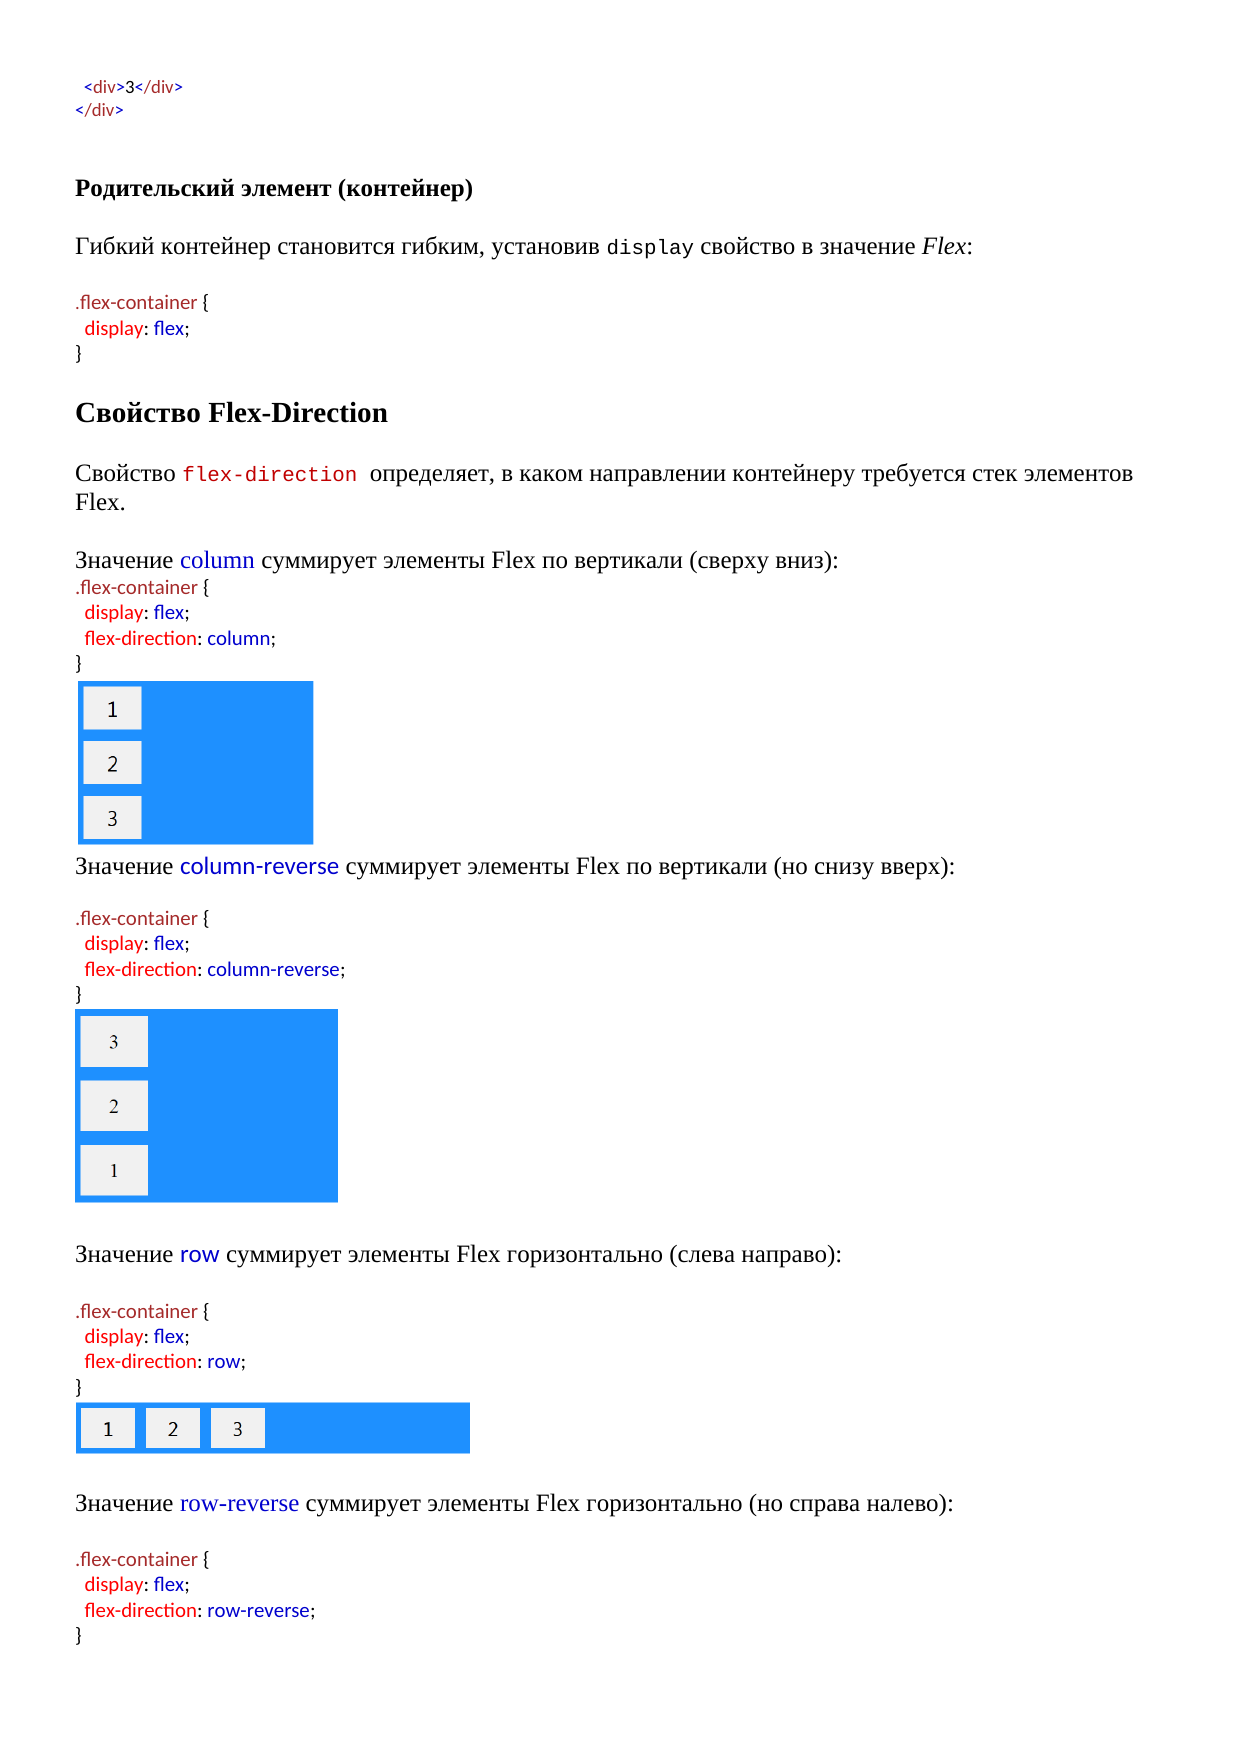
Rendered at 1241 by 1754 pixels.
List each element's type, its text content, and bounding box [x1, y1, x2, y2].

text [75, 75, 1165, 121]
text Гибкий контейнер становится гибким, установив display свойство в значение Flex: [75, 231, 1165, 260]
text .flex-container { display: flex; flex-direction: column-reverse; } [75, 905, 1165, 1007]
picture [75, 1399, 470, 1457]
text .flex-container { display: flex; flex-direction: row; } [75, 1298, 1165, 1399]
text Значение row суммирует элементы Flex горизонтально (слева направо): [75, 1238, 1165, 1269]
text .flex-container { display: flex; flex-direction: row-reverse; } [75, 1546, 1165, 1648]
text Родительский элемент (контейнер) [75, 173, 1165, 202]
text Свойство flex-direction определяет, в каком направлении контейнеру требуется стек элементов Flex. [75, 458, 1165, 516]
subtitle Свойство Flex-Direction [75, 395, 1165, 428]
text Значение column суммирует элементы Flex по вертикали (сверху вниз): [75, 545, 1165, 574]
text Значение column-reverse суммирует элементы Flex по вертикали (но снизу вверх): [75, 850, 1165, 881]
picture [75, 675, 314, 851]
text .flex-container { display: flex; flex-direction: column; } [75, 574, 1165, 676]
text Значение row-reverse суммирует элементы Flex горизонтально (но справа налево): [75, 1488, 1165, 1517]
picture [75, 1006, 338, 1207]
text .flex-container { display: flex; } [75, 289, 1165, 366]
